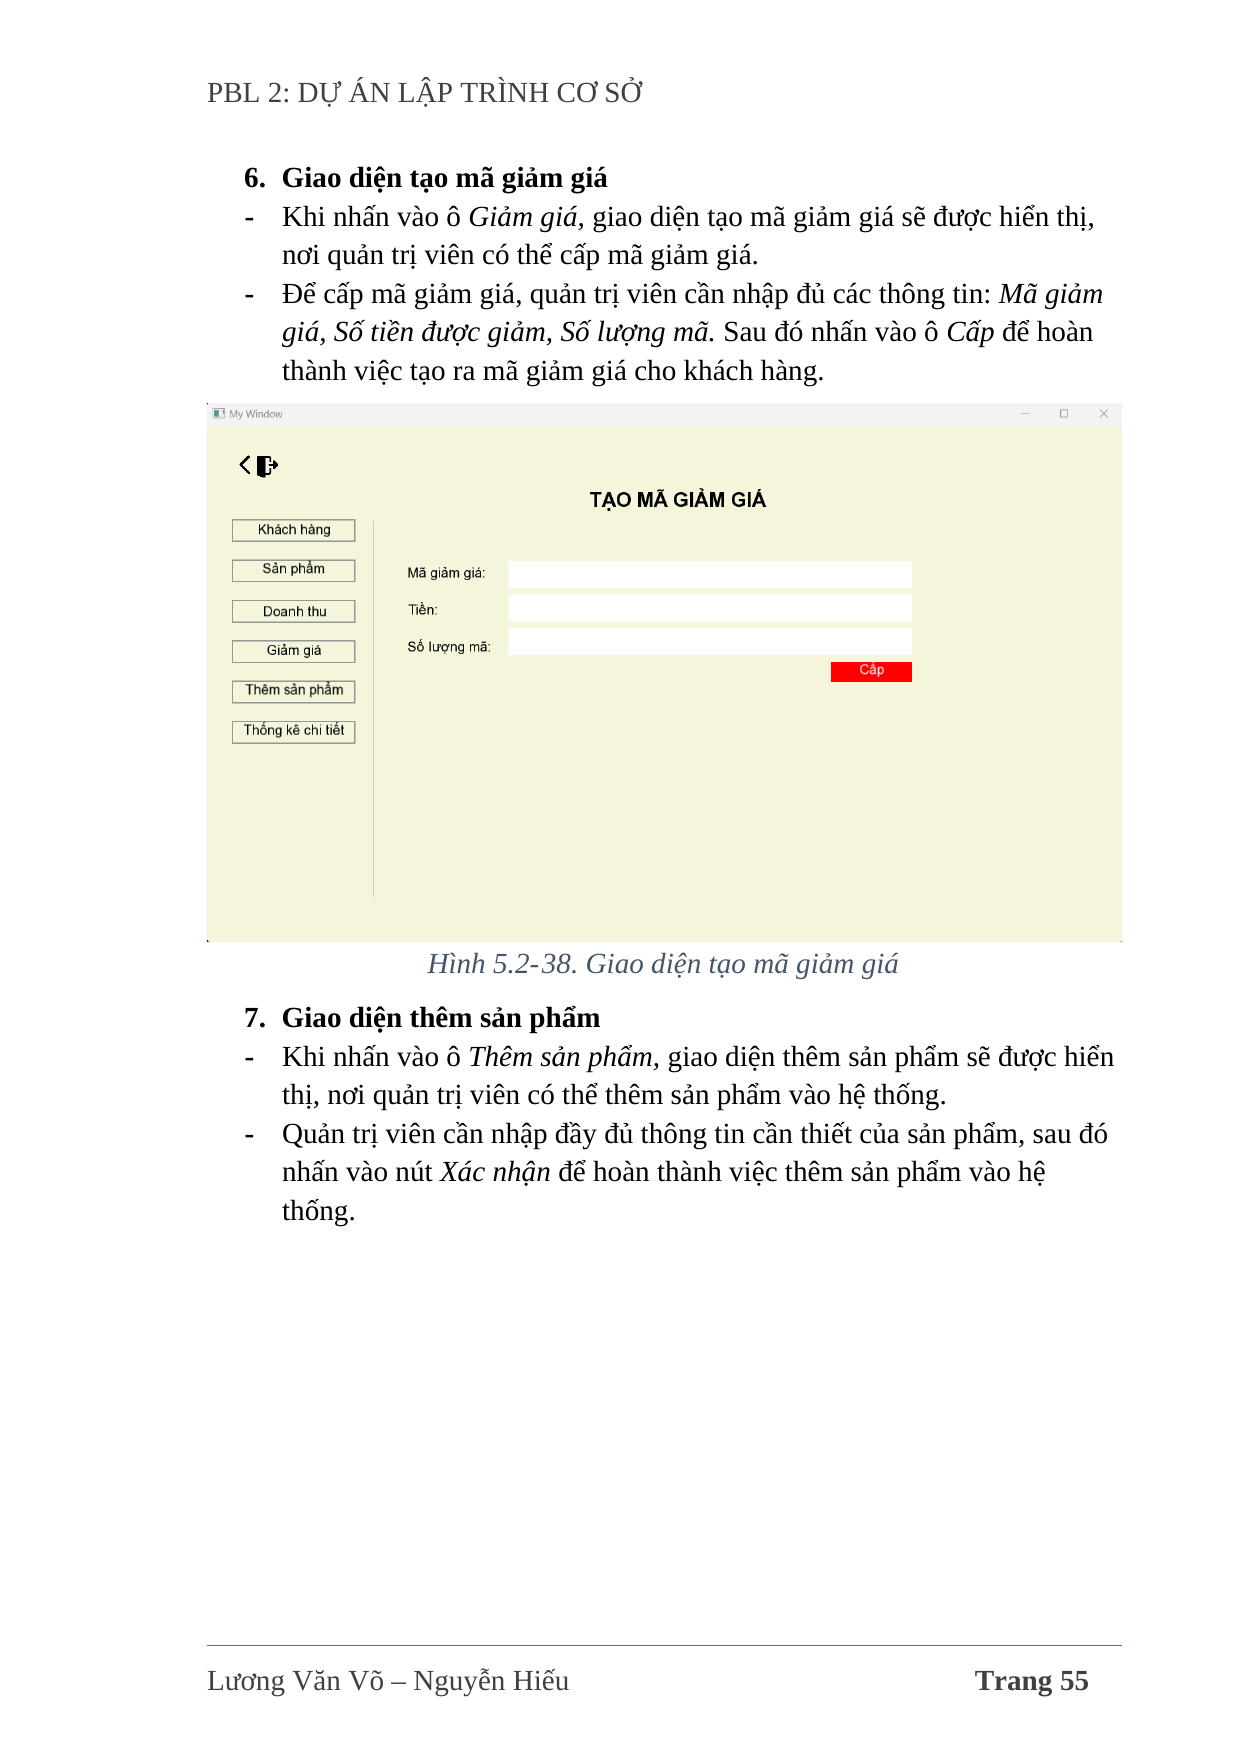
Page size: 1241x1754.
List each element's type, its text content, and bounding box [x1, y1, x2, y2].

list Giao diện thêm sản phẩm [244, 1000, 1122, 1034]
list Giao diện tạo mã giảm giá [244, 160, 1122, 194]
picture [206, 403, 1123, 942]
list Quản trị viên cần nhập đầy đủ thông tin cần thiết của sản phẩm, sau đó nhấn vào nút Xác nhận để hoàn thành việc thêm sản phẩm vào hệ thống. [244, 1116, 1122, 1226]
list Để cấp mã giảm giá, quản trị viên cần nhập đủ các thông tin: Mã giảm giá, Số tiền được giảm, Số lượng mã. Sau đó nhấn vào ô Cấp để hoàn thành việc tạo ra mã giảm giá cho khách hàng. [244, 276, 1122, 386]
list Khi nhấn vào ô Giảm giá, giao diện tạo mã giảm giá sẽ được hiển thị, nơi quản trị viên có thể cấp mã giảm giá. [244, 199, 1122, 271]
list Khi nhấn vào ô Thêm sản phẩm, giao diện thêm sản phẩm sẽ được hiển thị, nơi quản trị viên có thể thêm sản phẩm vào hệ thống. [244, 1039, 1122, 1111]
